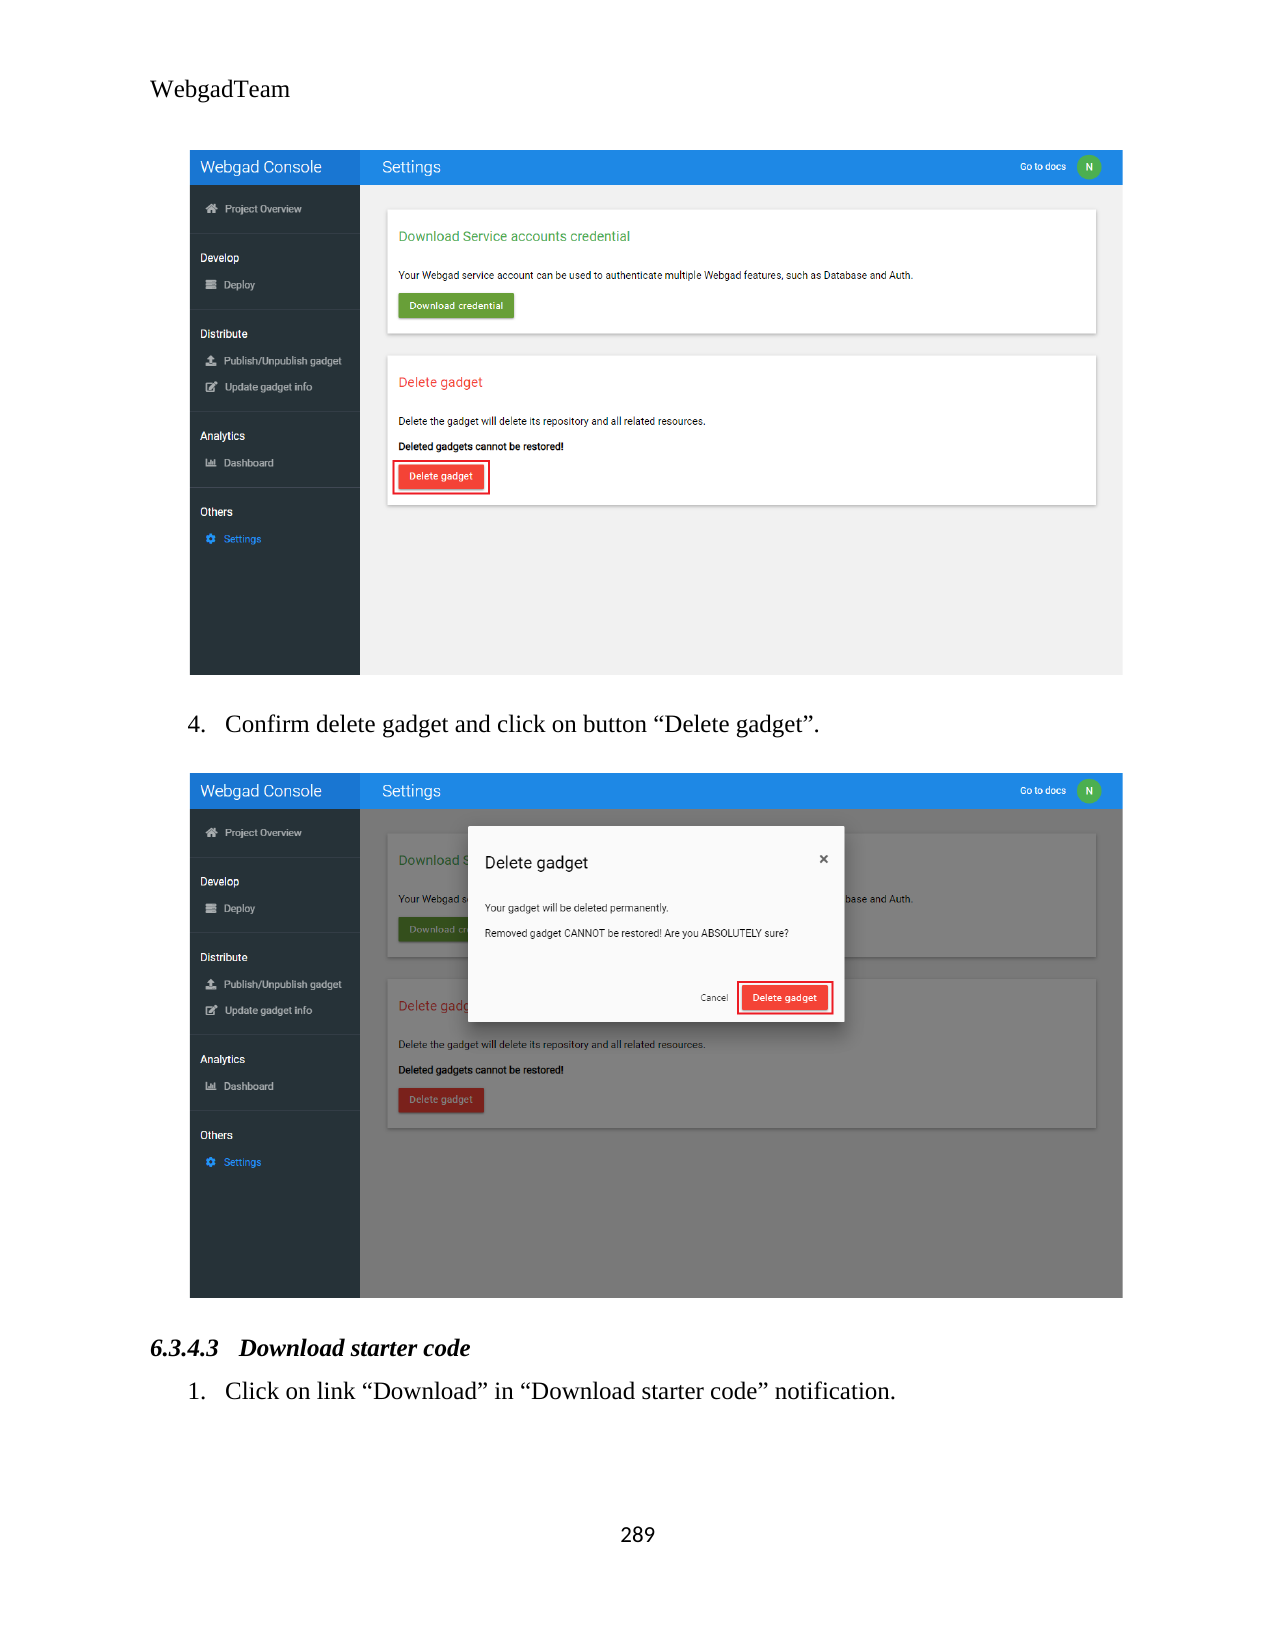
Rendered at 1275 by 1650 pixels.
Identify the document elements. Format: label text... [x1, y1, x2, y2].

list Click on link “Download” in “Download starter code” notification. [187, 1376, 1125, 1404]
picture [189, 150, 1123, 675]
subtitle Download starter code [150, 1333, 1125, 1361]
list Confirm delete gadget and click on button “Delete gadget”. [187, 709, 1125, 738]
picture [189, 773, 1123, 1298]
